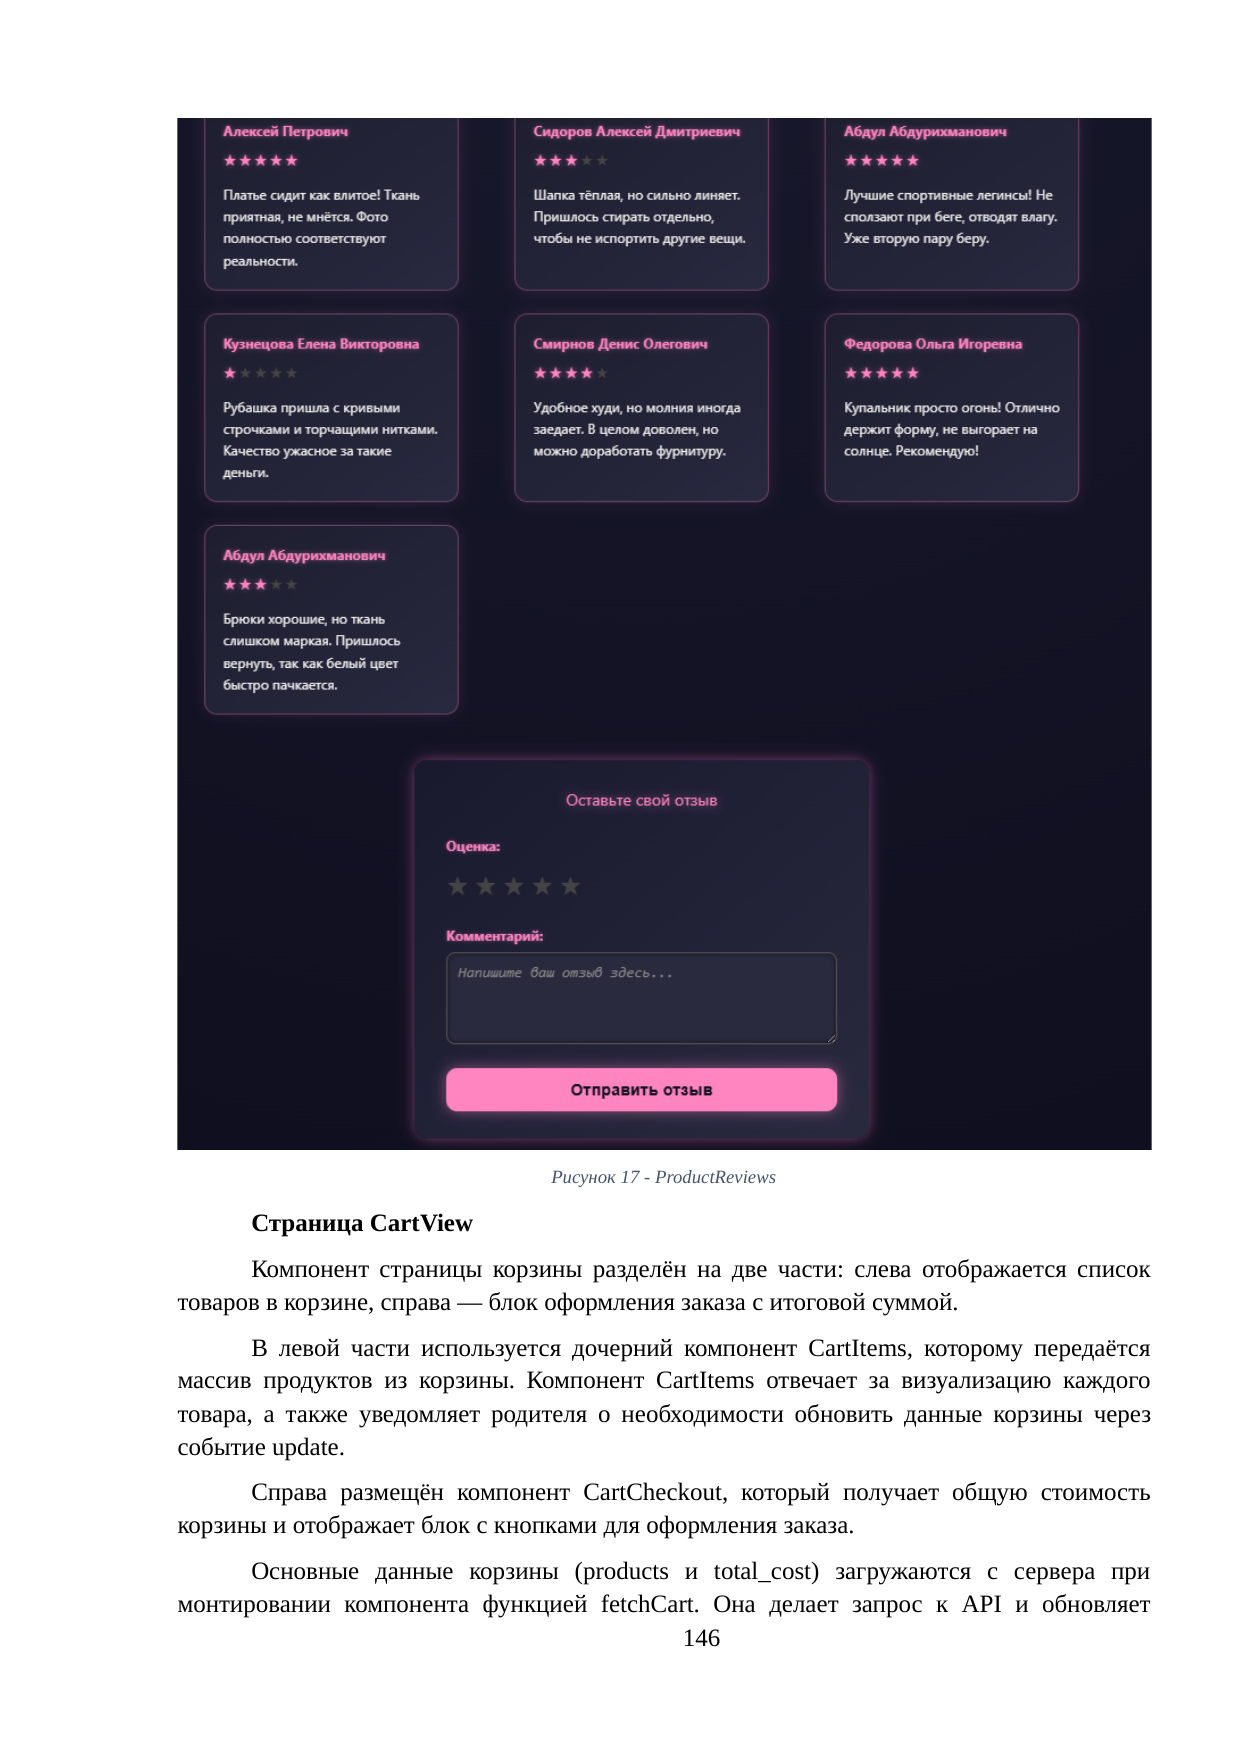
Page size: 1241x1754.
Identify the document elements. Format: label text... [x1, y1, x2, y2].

text Компонент страницы корзины разделён на две части: слева отображается список товаров в корзине, справа — блок оформления заказа с итоговой суммой. [177, 1254, 1152, 1316]
text Страница CartView [177, 1208, 1152, 1237]
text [177, 1556, 1152, 1617]
text Рисунок 1 - ProductReviews [177, 1166, 1152, 1188]
text В левой части используется дочерний компонент CartItems, которому передаётся массив продуктов из корзины. Компонент CartItems отвечает за визуализацию каждого товара, а также уведомляет родителя о необходимости обновить данные корзины через событие update. [177, 1333, 1152, 1460]
text Справа размещён компонент CartCheckout, который получает общую стоимость корзины и отображает блок с кнопками для оформления заказа. [177, 1477, 1152, 1539]
picture [177, 118, 1152, 1150]
